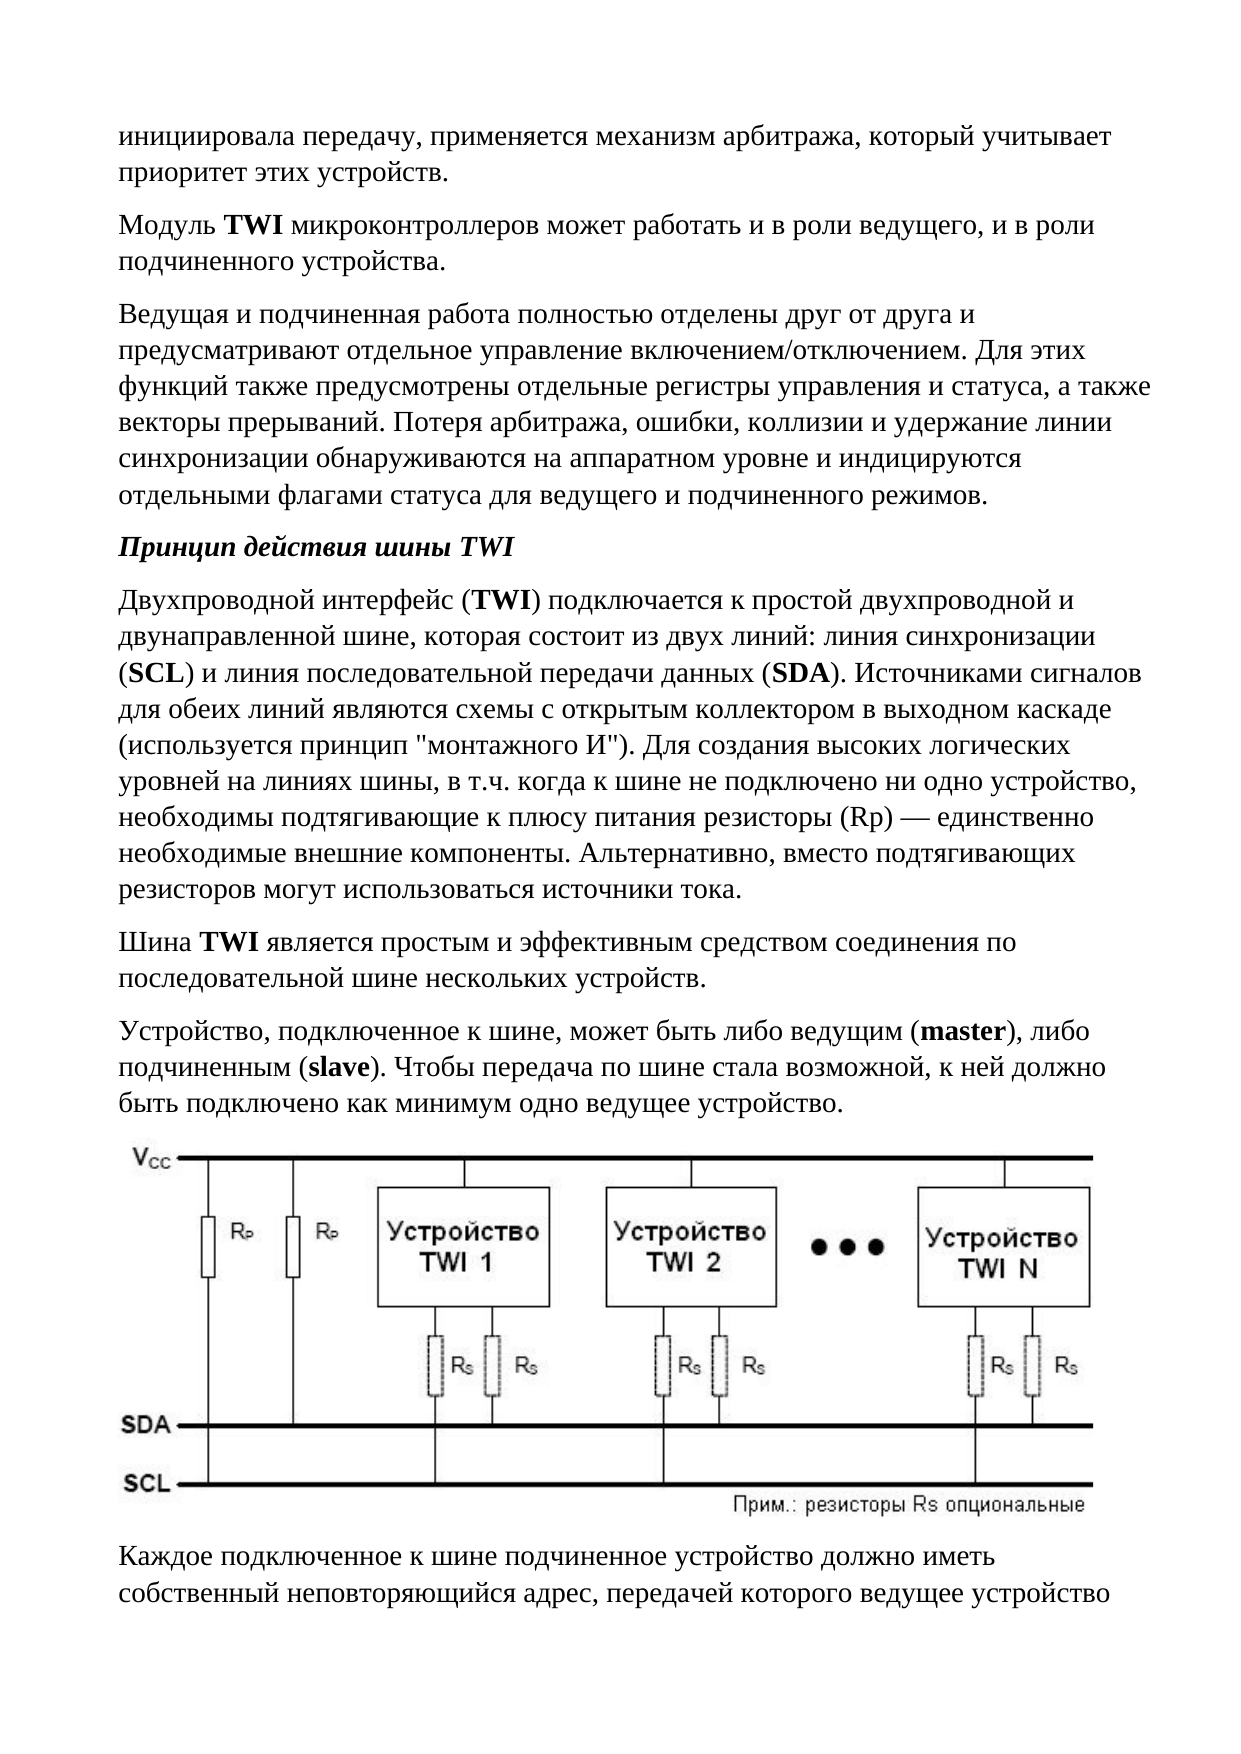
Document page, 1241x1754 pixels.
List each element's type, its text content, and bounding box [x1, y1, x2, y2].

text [118, 118, 1152, 188]
picture [118, 1138, 1094, 1520]
text Двухпроводной интерфейс (TWI) подключается к простой двухпроводной и двунаправленной шине, которая состоит из двух линий: линия синхронизации (SCL) и линия последовательной передачи данных (SDA). Источниками сигналов для обеих линий являются схемы с открытым коллектором в выходном каскаде (используется принцип "монтажного И"). Для создания высоких логических уровней на линиях шины, в т.ч. когда к шине не подключено ни одно устройство, необходимы подтягивающие к плюсу питания резисторы (Rp) — единственно необходимые внешние компоненты. Альтернативно, вместо подтягивающих резисторов могут использоваться источники тока. [118, 582, 1152, 905]
text Устройство, подключенное к шине, может быть либо ведущим (master), либо подчиненным (slave). Чтобы передача по шине стала возможной, к ней должно быть подключено как минимум одно ведущее устройство. [118, 1013, 1152, 1119]
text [118, 1538, 1152, 1608]
text Ведущая и подчиненная работа полностью отделены друг от друга и предусматривают отдельное управление включением/отключением. Для этих функций также предусмотрены отдельные регистры управления и статуса, а также векторы прерываний. Потеря арбитража, ошибки, коллизии и удержание линии синхронизации обнаруживаются на аппаратном уровне и индицируются отдельными флагами статуса для ведущего и подчиненного режимов. [118, 296, 1152, 510]
text Модуль TWI микроконтроллеров может работать и в роли ведущего, и в роли подчиненного устройства. [118, 207, 1152, 277]
text Принцип действия шины TWI [118, 529, 1152, 563]
text Шина TWI является простым и эффективным средством соединения по последовательной шине нескольких устройств. [118, 924, 1152, 994]
